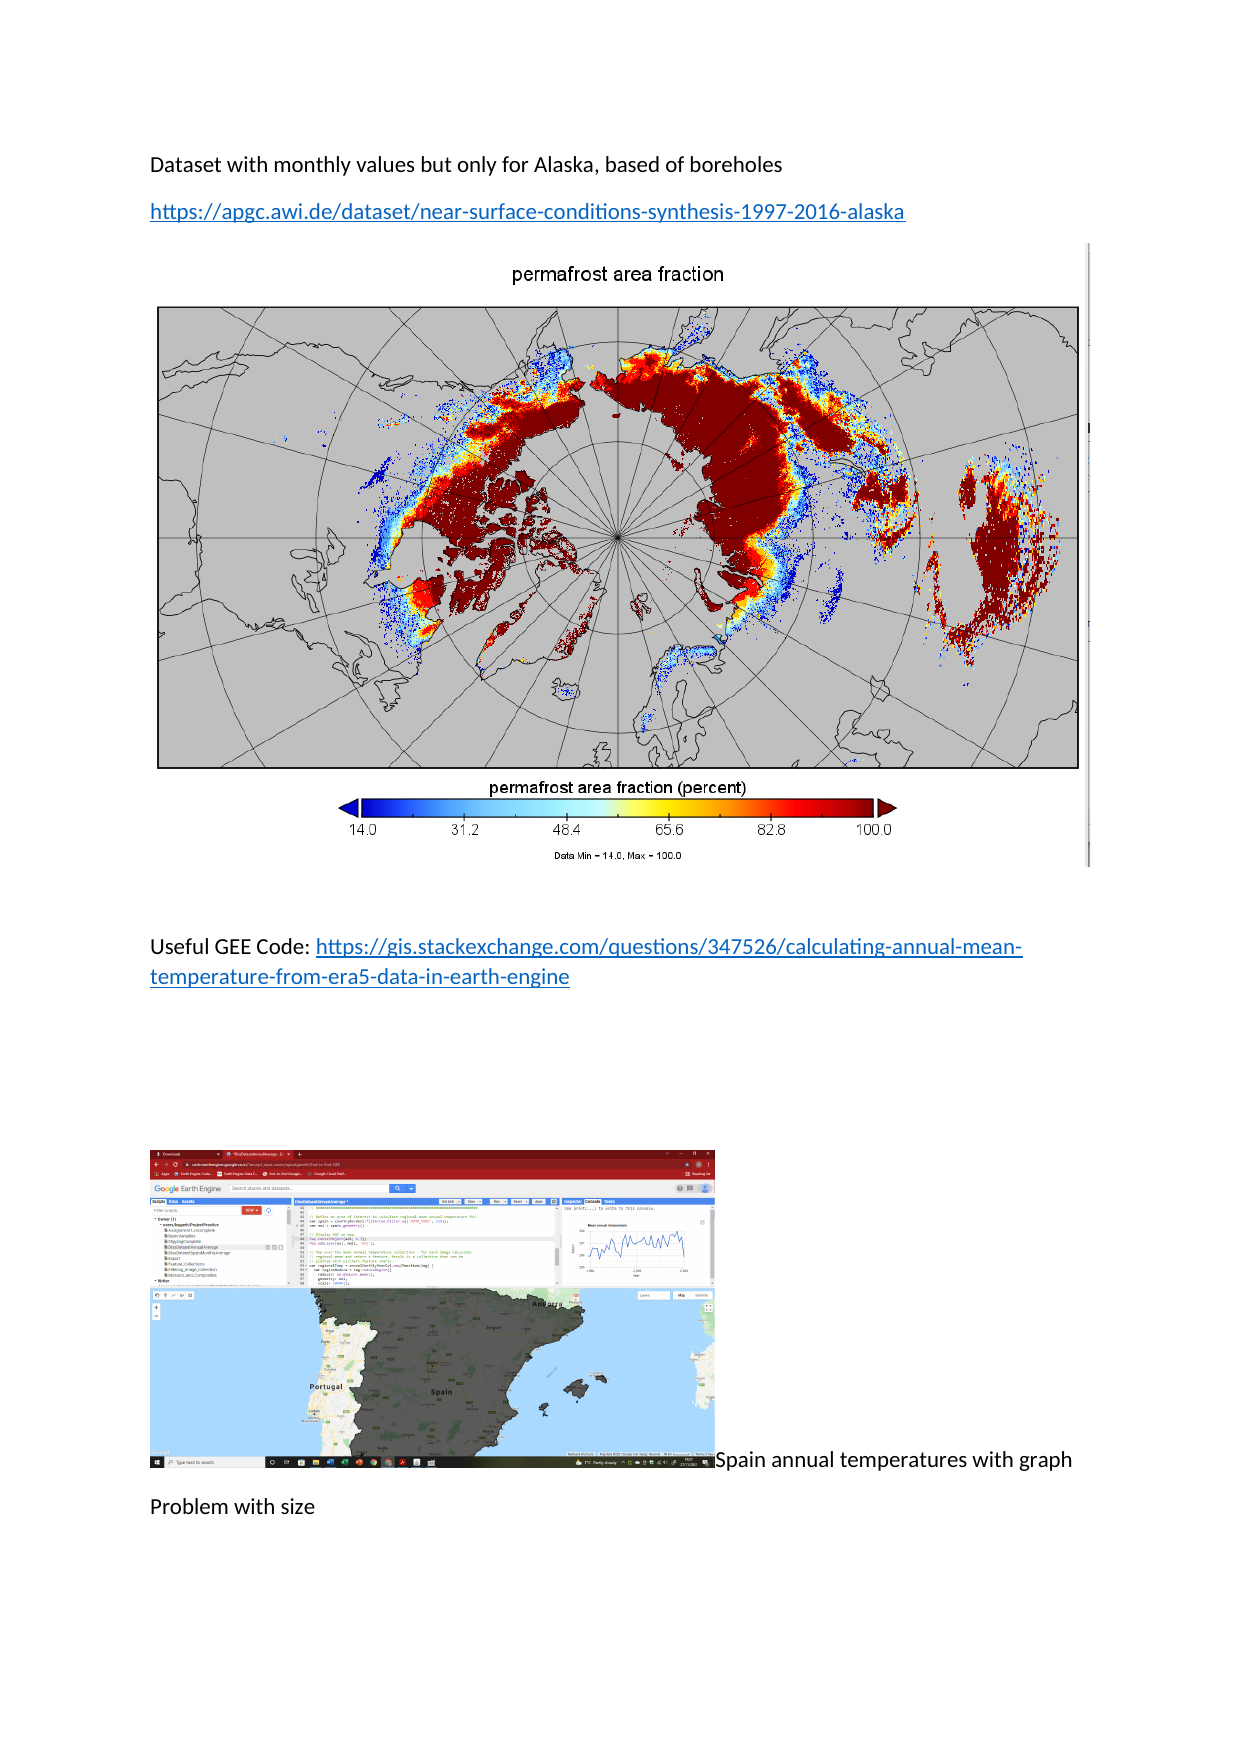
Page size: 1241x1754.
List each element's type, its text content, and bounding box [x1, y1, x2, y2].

picture [150, 1150, 715, 1468]
picture [150, 243, 1091, 867]
text Useful GEE Code: https://gis.stackexchange.com/questions/347526/calculating-annual-mean-temperature-from-era5-data-in-earth-engine [150, 932, 1090, 991]
text Problem with size [150, 1492, 1090, 1520]
text Dataset with monthly values but only for Alaska, based of boreholes [150, 150, 1090, 178]
text https://apgc.awi.de/dataset/near-surface-conditions-synthesis-1997-2016-alaska [150, 197, 1090, 225]
